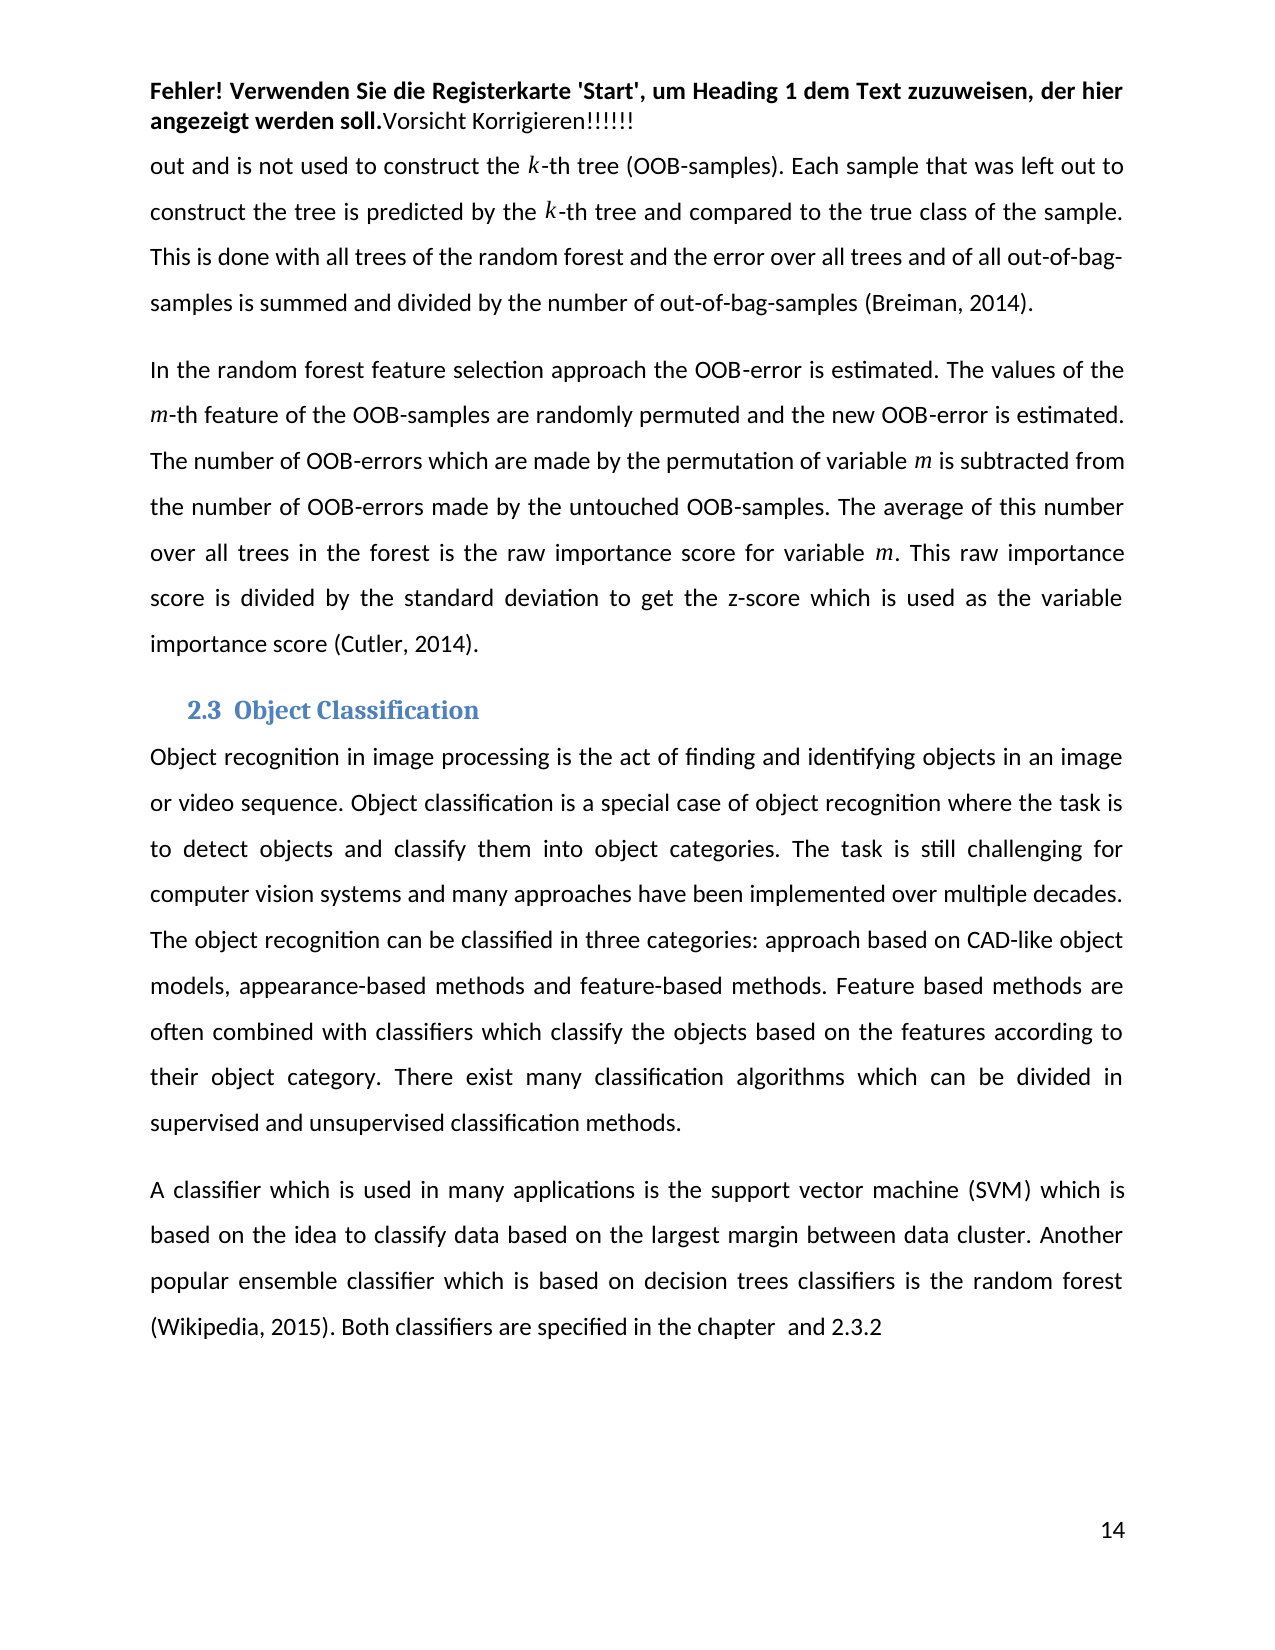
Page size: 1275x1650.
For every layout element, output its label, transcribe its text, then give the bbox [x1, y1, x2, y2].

text Object recognition in image processing is the act of finding and identifying objects in an image or video sequence. Object classification is a special case of object recognition where the task is to detect objects and classify them into object categories. The task is still challenging for computer vision systems and many approaches have been implemented over multiple decades. The object recognition can be classified in three categories: approach based on CAD-like object models, appearance-based methods and feature-based methods. Feature based methods are often combined with classifiers which classify the objects based on the features according to their object category. There exist many classification algorithms which can be divided in supervised and unsupervised classification methods. [150, 741, 1125, 1138]
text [150, 150, 1125, 318]
subtitle Object Classification [187, 695, 1125, 726]
text In the random forest feature selection approach the OOB-error is estimated. The values of the -th feature of the OOB-samples are randomly permuted and the new OOB-error is estimated. The number of OOB-errors which are made by the permutation of variable is subtracted from the number of OOB-errors made by the untouched OOB-samples. The average of this number over all trees in the forest is the raw importance score for variable . This raw importance score is divided by the standard deviation to get the z-score which is used as the variable importance score . [150, 354, 1125, 659]
text A classifier which is used in many applications is the support vector machine (SVM) which is based on the idea to classify data based on the largest margin between data cluster. Another popular ensemble classifier which is based on decision trees classifiers is the random forest . Both classifiers are specified in the chapter 0 and 2.3.2 [150, 1174, 1125, 1341]
